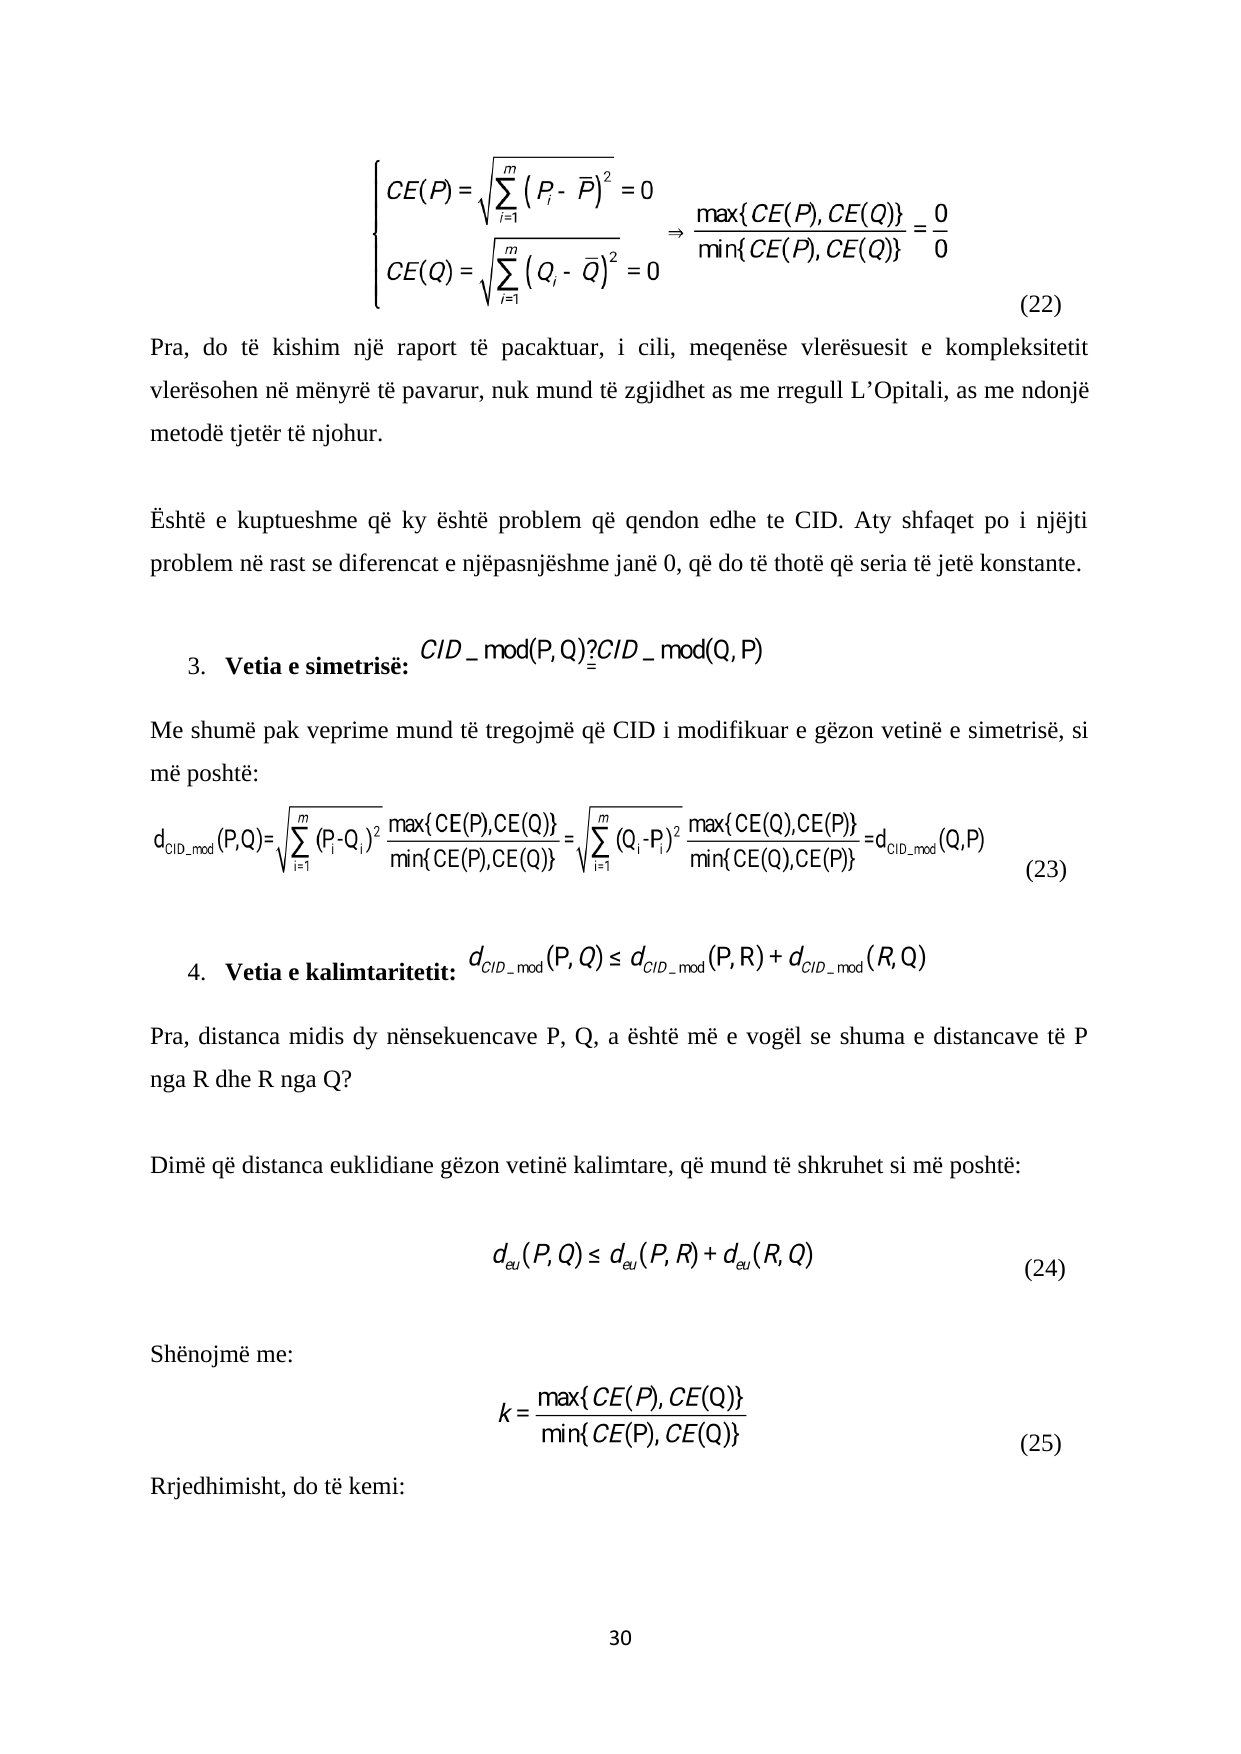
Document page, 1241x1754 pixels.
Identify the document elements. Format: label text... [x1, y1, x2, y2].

picture [150, 801, 988, 878]
text Shënojmë me: [150, 1339, 1090, 1368]
picture [368, 150, 952, 313]
picture [493, 1382, 752, 1452]
text Me shumë pak veprime mund të tregojmë që CID i modifikuar e gëzon vetinë e simetrisë, si më poshtë: [150, 715, 1090, 787]
picture [416, 633, 768, 674]
text Rrjedhimisht, do të kemi: [150, 1471, 1090, 1500]
picture [487, 1236, 818, 1276]
picture [463, 939, 931, 981]
text Është e kuptueshme që ky është problem që qendon edhe te CID. Aty shfaqet po i njëjti problem në rast se diferencat e njëpasnjëshme janë 0, që do të thotë që seria të jetë konstante. [150, 505, 1090, 577]
text Dimë që distanca euklidiane gëzon vetinë kalimtare, që mund të shkruhet si më poshtë: [150, 1151, 1090, 1179]
text Pra, do të kishim një raport të pacaktuar, i cili, meqenëse vlerësuesit e kompleksitetit vlerësohen në mënyrë të pavarur, nuk mund të zgjidhet as me rregull L’Opitali, as me ndonjë metodë tjetër të njohur. [150, 332, 1090, 447]
text Pra, distanca midis dy nënsekuencave P, Q, a është më e vogël se shuma e distancave të P nga R dhe R nga Q? [150, 1021, 1090, 1093]
